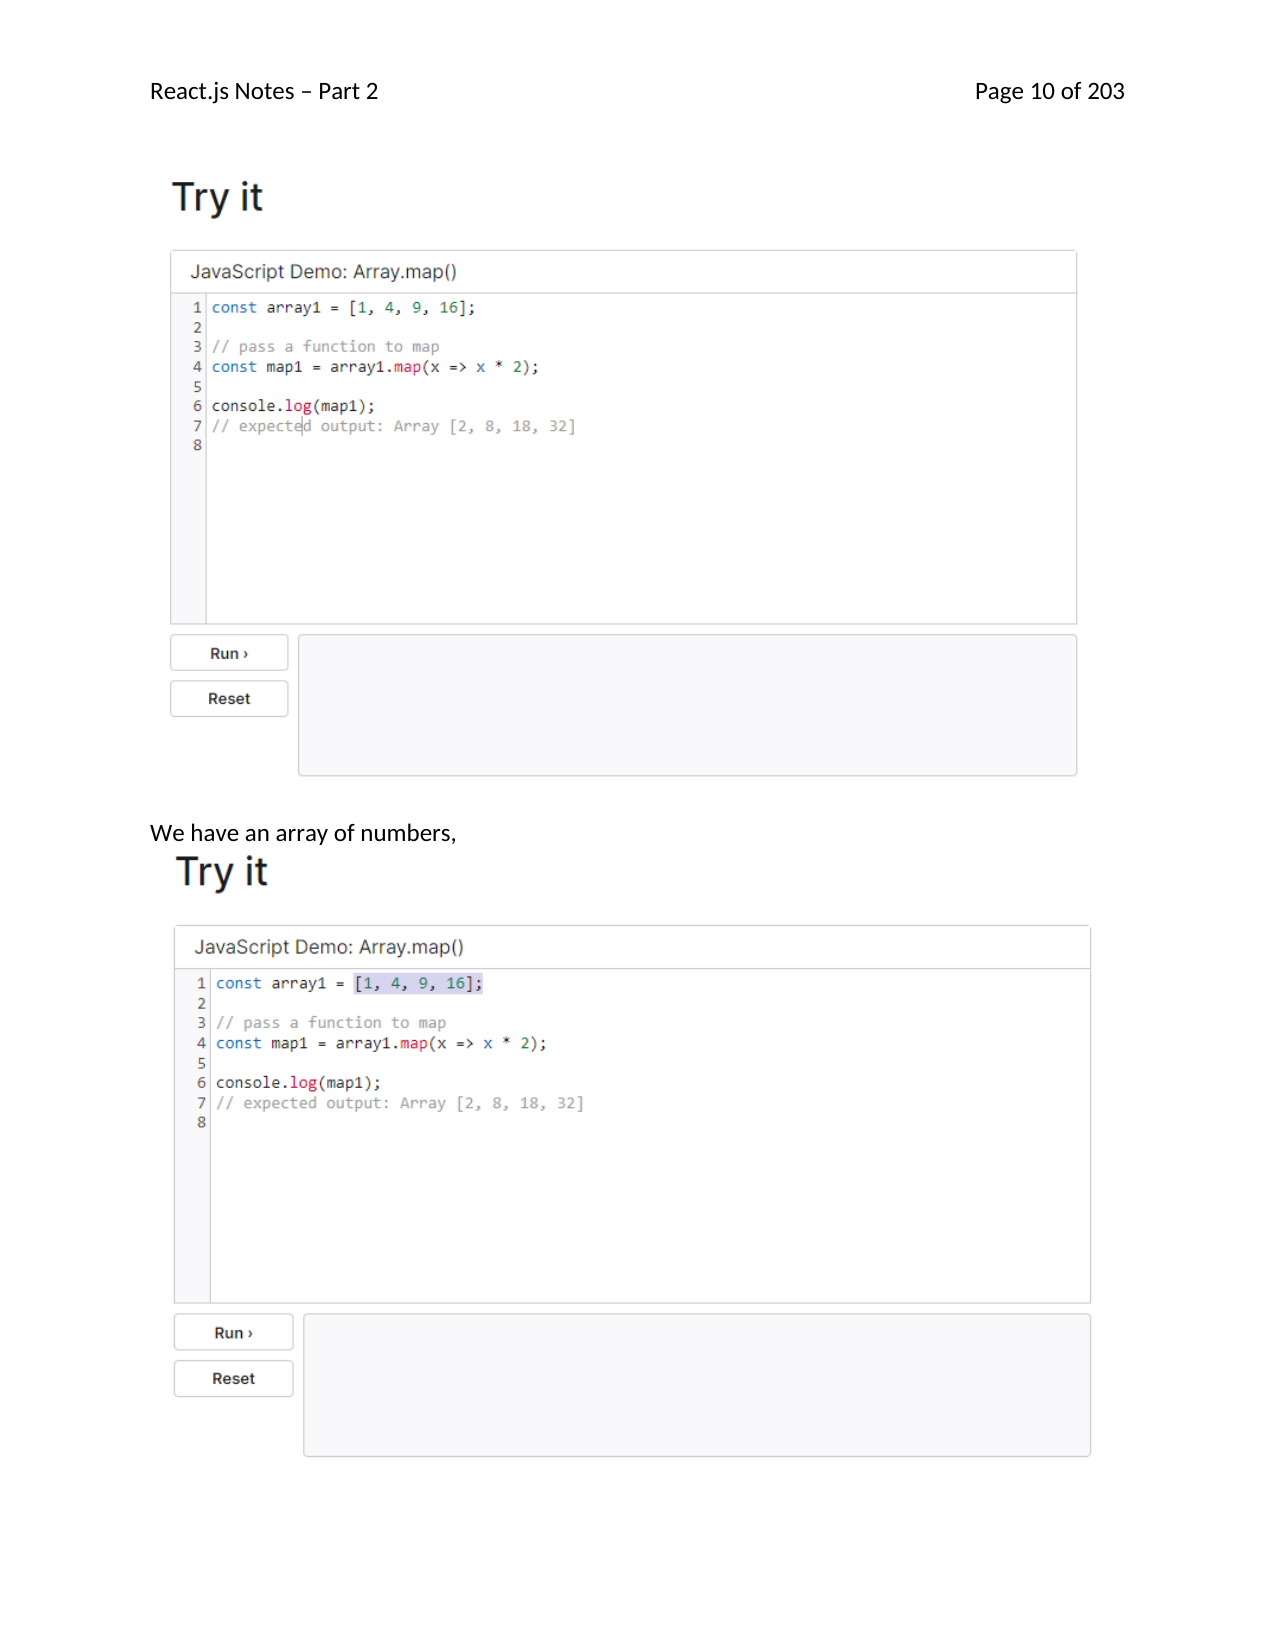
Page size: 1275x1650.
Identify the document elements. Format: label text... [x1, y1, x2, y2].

picture [150, 847, 1125, 1474]
picture [150, 150, 1125, 818]
text We have an array of numbers, [150, 818, 1125, 847]
